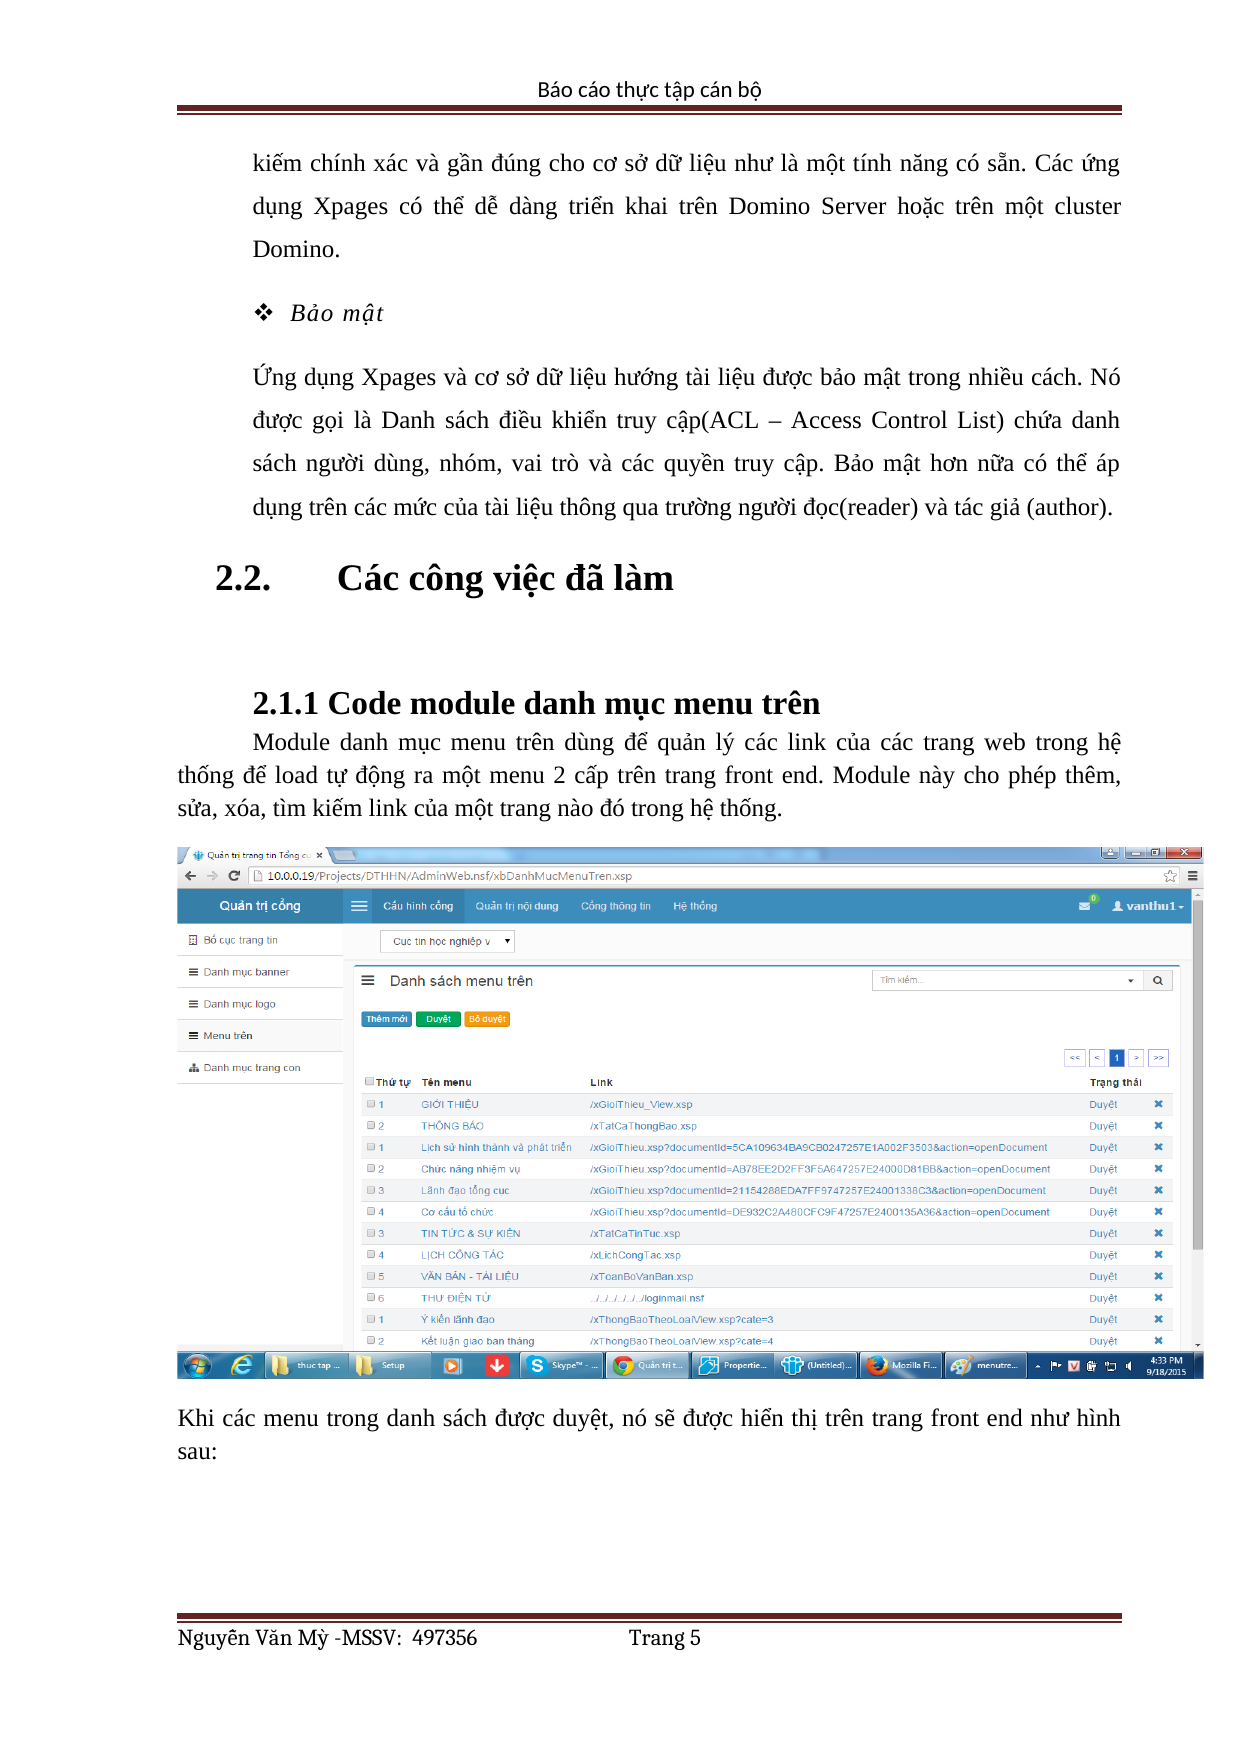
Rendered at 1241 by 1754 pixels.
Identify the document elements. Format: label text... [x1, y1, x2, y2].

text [252, 148, 1122, 263]
subtitle 2.1.1 Code module danh mục menu trên [177, 683, 1122, 721]
subtitle Bảo mật [252, 298, 1122, 327]
picture [177, 847, 1204, 1379]
subtitle Các công việc đã làm [215, 556, 1122, 599]
text Module danh mục menu trên dùng để quản lý các link của các trang web trong hệ thống để load tự động ra một menu 2 cấp trên trang front end. Module này cho phép thêm, sửa, xóa, tìm kiếm link của một trang nào đó trong hệ thống. [177, 727, 1122, 822]
text Ứng dụng Xpages và cơ sở dữ liệu hướng tài liệu được bảo mật trong nhiều cách. Nó được gọi là Danh sách điều khiển truy cập(ACL – Access Control List) chứa danh sách người dùng, nhóm, vai trò và các quyền truy cập. Bảo mật hơn nữa có thể áp dụng trên các mức của tài liệu thông qua trường người đọc(reader) và tác giả (author). [252, 362, 1122, 520]
text Khi các menu trong danh sách được duyệt, nó sẽ được hiển thị trên trang front end như hình sau: [177, 1403, 1122, 1465]
